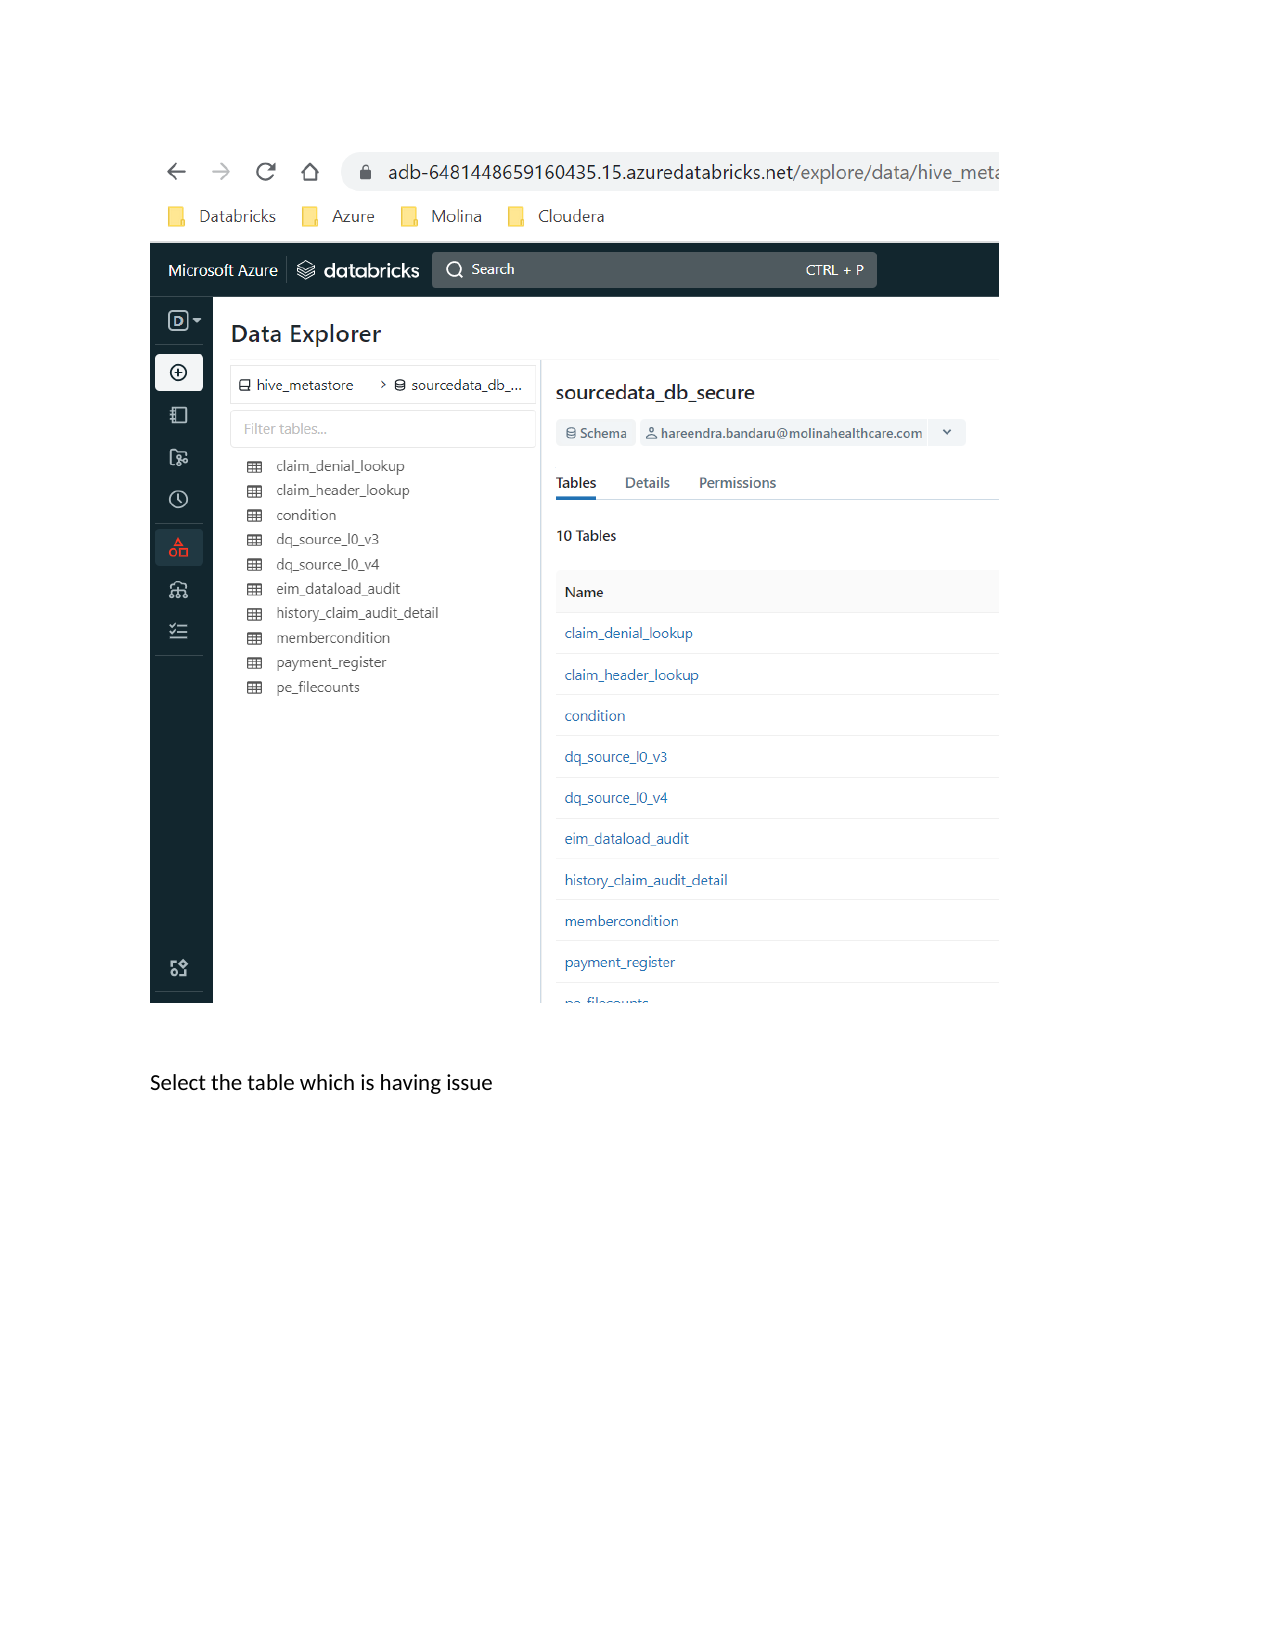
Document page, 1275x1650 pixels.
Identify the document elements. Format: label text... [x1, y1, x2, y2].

text Select the table which is having issue [150, 1068, 1125, 1096]
picture [150, 150, 999, 1003]
